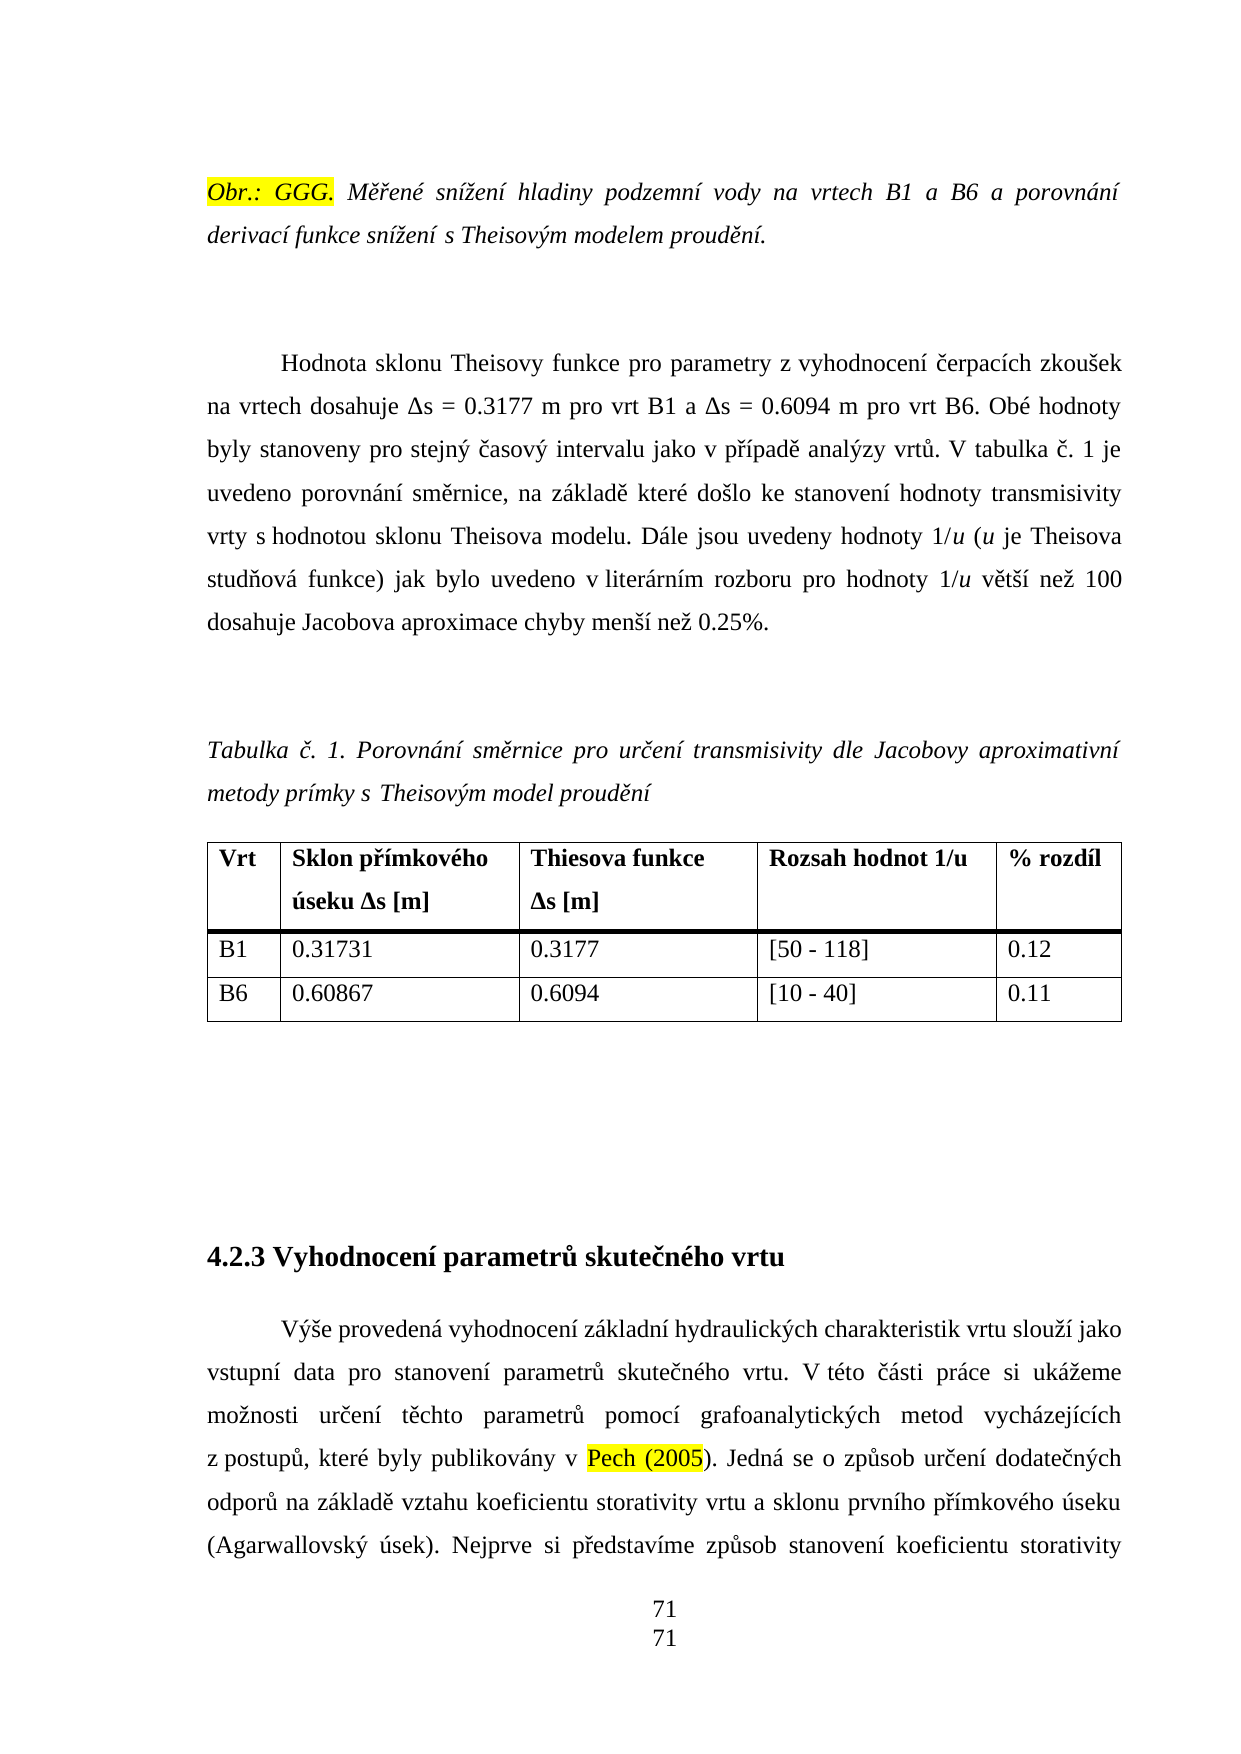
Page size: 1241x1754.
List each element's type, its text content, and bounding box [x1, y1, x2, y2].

table_header Vrt [208, 843, 280, 929]
table_header % rozdíl [997, 843, 1121, 929]
text Obr.: GGG. Měřené snížení hladiny podzemní vody na vrtech B1 a B6 a porovnání derivací funkce snížení s Theisovým modelem proudění. [207, 177, 1122, 249]
table_cell B6 [208, 978, 280, 1021]
table_cell 0.60867 [281, 978, 519, 1021]
table_cell 0.31731 [281, 934, 519, 977]
table_cell [50 - 118] [758, 934, 996, 977]
table_header Rozsah hodnot 1/u [758, 843, 996, 929]
text Tabulka č. 1. Porovnání směrnice pro určení transmisivity dle Jacobovy aproximativní metody prímky s Theisovým model proudění [207, 735, 1122, 807]
text Hodnota sklonu Theisovy funkce pro parametry z vyhodnocení čerpacích zkoušek na vrtech dosahuje Δs = 0.3177 m pro vrt B1 a Δs = 0.6094 m pro vrt B6. Obé hodnoty byly stanoveny pro stejný časový intervalu jako v případě analýzy vrtů. V tabulka č. 1 je uvedeno porovnání směrnice, na základě které došlo ke stanovení hodnoty transmisivity vrty s hodnotou sklonu Theisova modelu. Dále jsou uvedeny hodnoty 1/u (u je Theisova studňová funkce) jak bylo uvedeno v literárním rozboru pro hodnoty 1/u větší než 100 dosahuje Jacobova aproximace chyby menší než 0.25%. [207, 348, 1122, 636]
table_cell 0.6094 [520, 978, 757, 1021]
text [207, 1314, 1122, 1558]
table_cell 0.11 [997, 978, 1121, 1021]
subtitle 4.2.3 Vyhodnocení parametrů skutečného vrtu [207, 1239, 1122, 1272]
table_cell 0.12 [997, 934, 1121, 977]
table_cell 0.3177 [520, 934, 757, 977]
table_cell [10 - 40] [758, 978, 996, 1021]
table_cell B1 [208, 934, 280, 977]
table_header Thiesova funkce Δs [m] [520, 843, 757, 929]
table_header Sklon přímkového úseku Δs [m] [281, 843, 519, 929]
